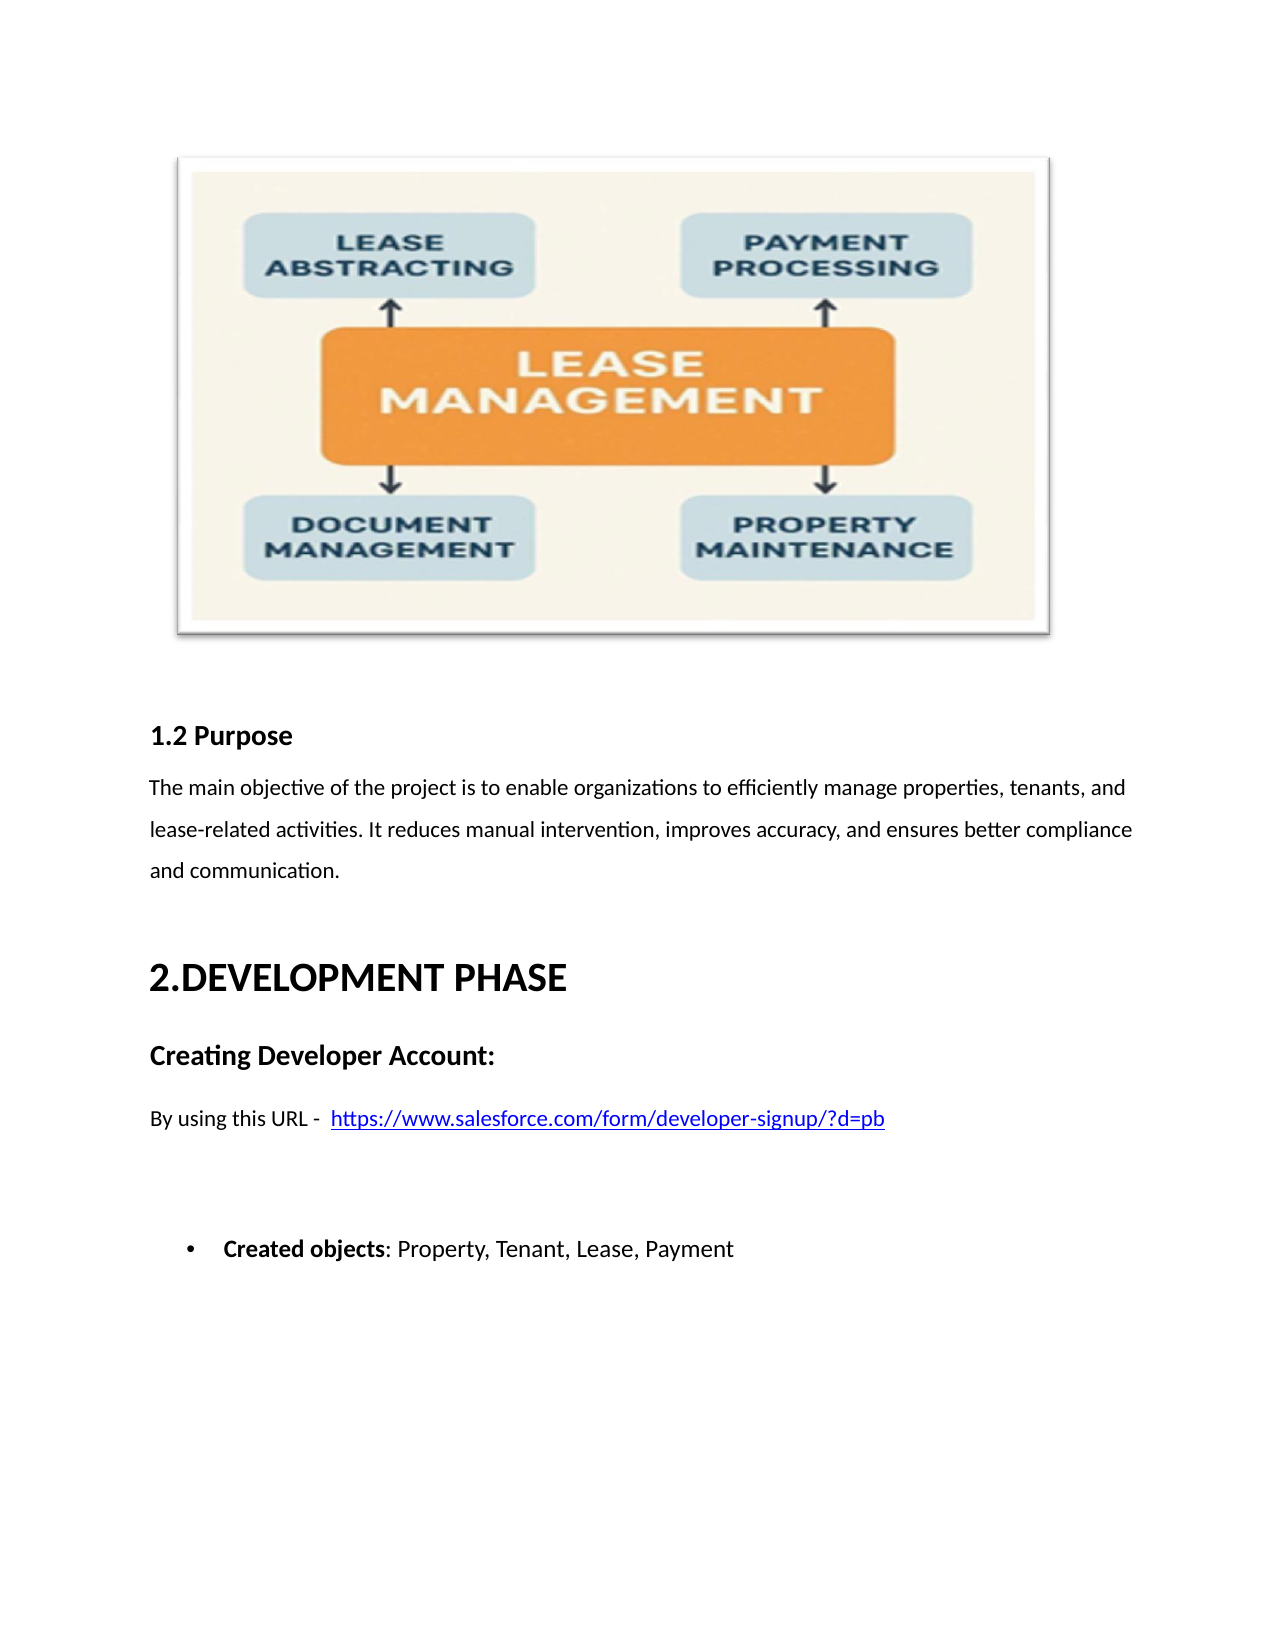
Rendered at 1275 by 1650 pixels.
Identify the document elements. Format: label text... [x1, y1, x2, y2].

text Creating Developer Account: [150, 1037, 1119, 1072]
text The main objective of the project is to enable organizations to efficiently manage properties, tenants, and lease-related activities. It reduces manual intervention, improves accuracy, and ensures better compliance and communication. [148, 773, 1134, 885]
text 1.2 Purpose [150, 717, 1119, 753]
text By using this URL - https://www.salesforce.com/form/developer-signup/?d=pb [150, 1104, 1173, 1133]
list Created objects: Property, Tenant, Lease, Payment [186, 1233, 1119, 1263]
subtitle 2.DEVELOPMENT PHASE [148, 951, 1173, 1002]
picture [166, 150, 1060, 648]
